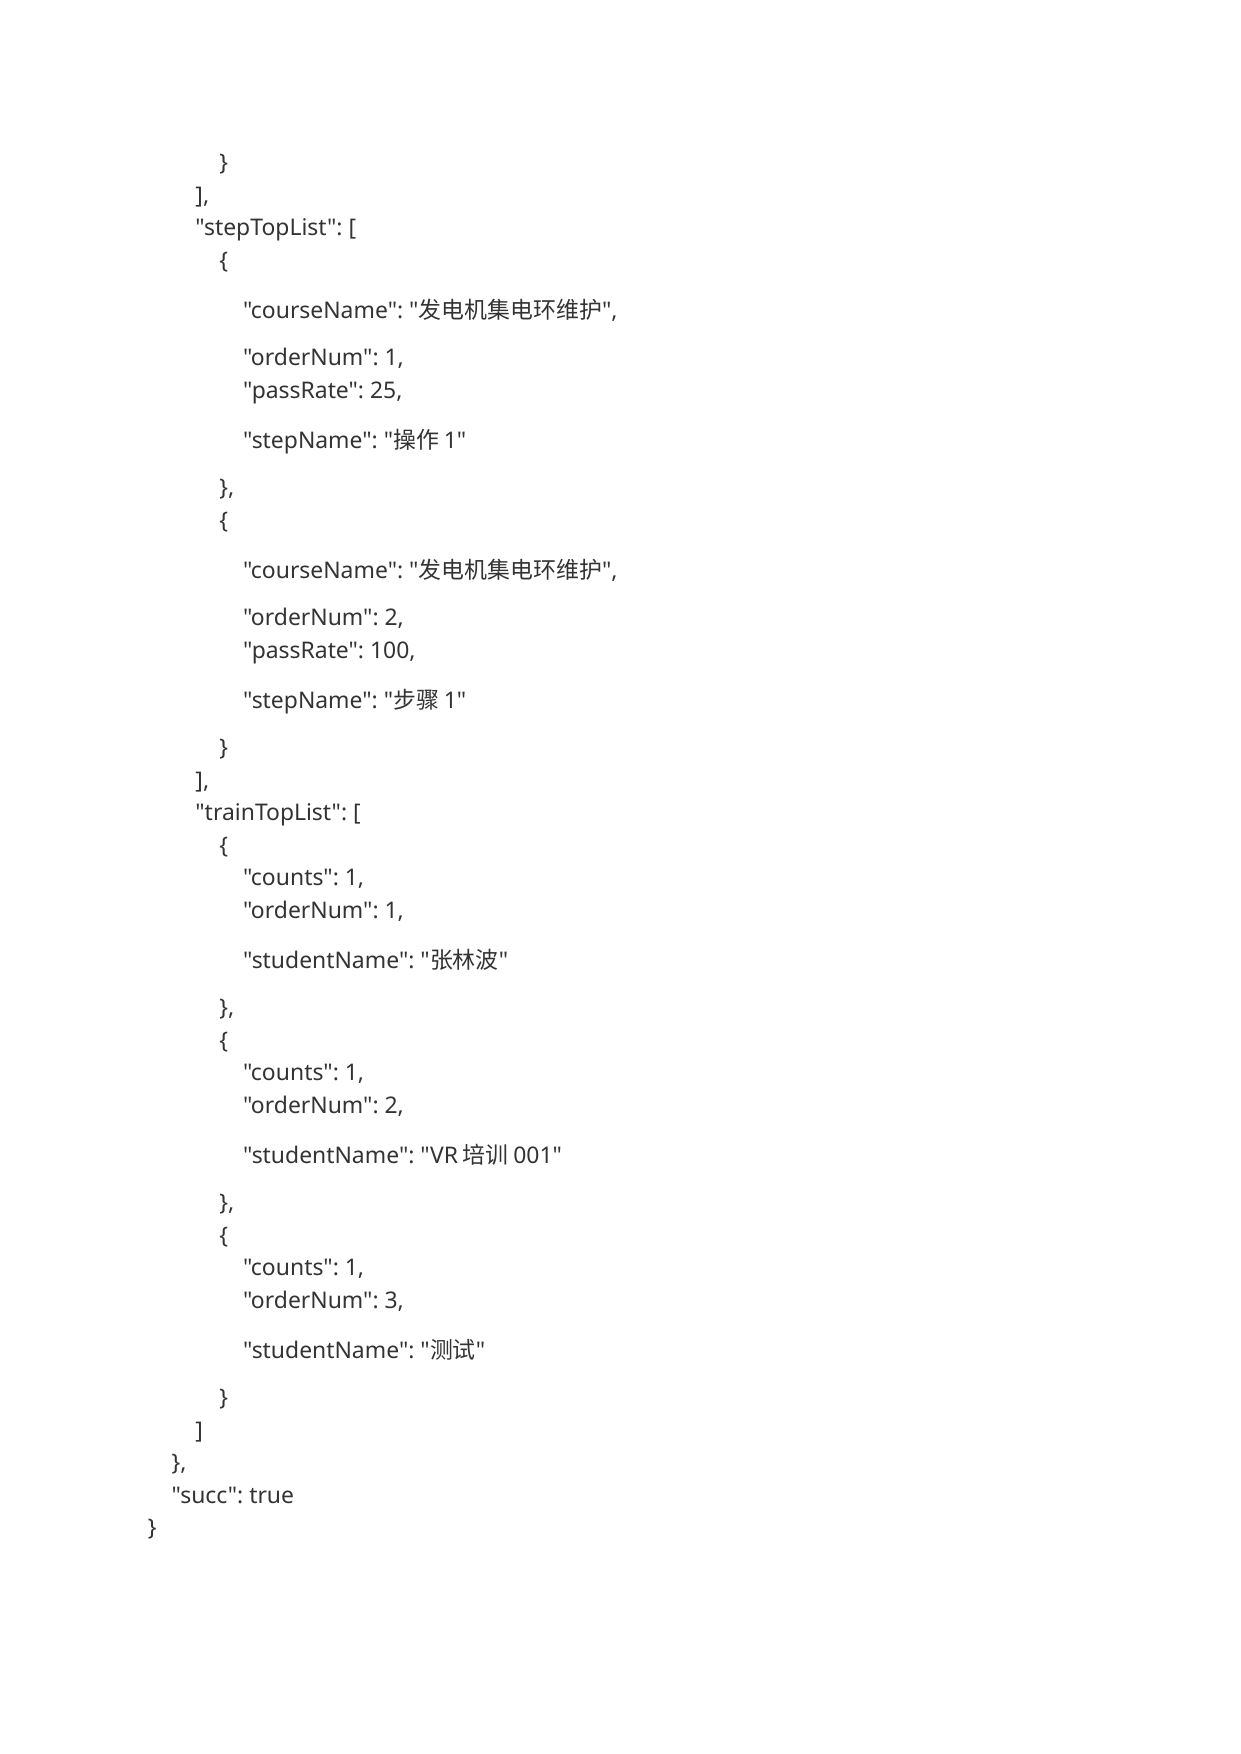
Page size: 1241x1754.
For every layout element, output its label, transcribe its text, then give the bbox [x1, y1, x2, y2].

text { [148, 1023, 1093, 1056]
text "passRate": 100, [148, 633, 1093, 666]
text } [148, 1511, 1093, 1543]
text }, [148, 471, 1093, 503]
text "passRate": 25, [148, 373, 1093, 406]
text } [148, 731, 1093, 763]
text ], [148, 178, 1093, 211]
text }, [148, 1446, 1093, 1478]
text }, [148, 991, 1093, 1023]
text "counts": 1, [148, 861, 1093, 893]
text "counts": 1, [148, 1251, 1093, 1283]
text } [148, 1381, 1093, 1413]
text "counts": 1, [148, 1056, 1093, 1088]
text { [148, 1218, 1093, 1251]
text "stepName": "步骤1" [148, 666, 1093, 731]
text { [148, 243, 1093, 276]
text "stepTopList": [ [148, 211, 1093, 243]
text "orderNum": 2, [148, 601, 1093, 633]
text "orderNum": 2, [148, 1088, 1093, 1121]
text { [148, 503, 1093, 536]
text ] [148, 1413, 1093, 1446]
text "studentName": "张林波" [148, 926, 1093, 991]
text "studentName": "VR培训001" [148, 1121, 1093, 1186]
text "courseName": "发电机集电环维护", [148, 276, 1093, 341]
text ], [148, 763, 1093, 796]
text "courseName": "发电机集电环维护", [148, 536, 1093, 601]
text "orderNum": 1, [148, 893, 1093, 926]
text "trainTopList": [ [148, 796, 1093, 828]
text } [148, 146, 1093, 178]
text "orderNum": 3, [148, 1283, 1093, 1316]
text "stepName": "操作1" [148, 406, 1093, 471]
text "studentName": "测试" [148, 1316, 1093, 1381]
text "orderNum": 1, [148, 341, 1093, 373]
text { [148, 828, 1093, 861]
text }, [148, 1186, 1093, 1218]
text "succ": true [148, 1478, 1093, 1511]
